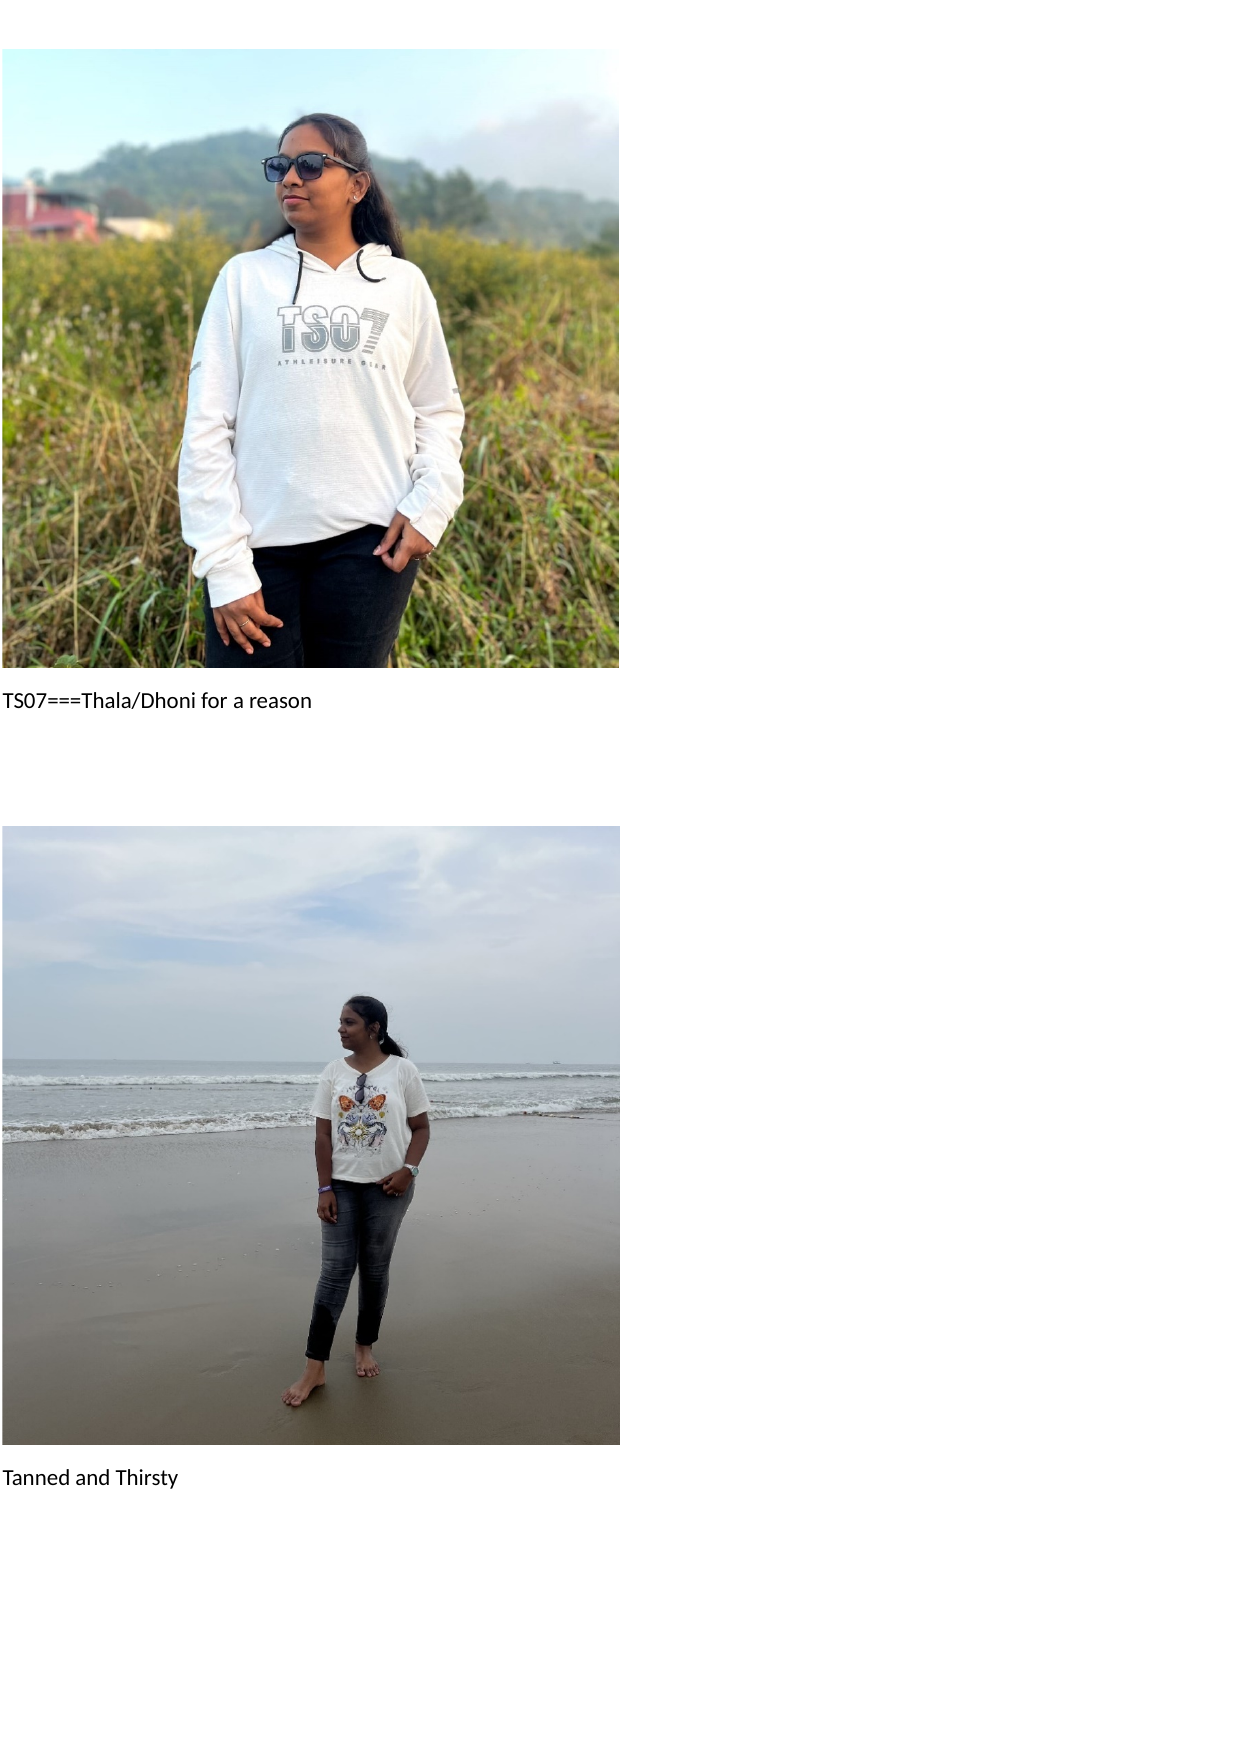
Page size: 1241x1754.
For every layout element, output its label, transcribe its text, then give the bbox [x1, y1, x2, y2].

picture [2, 49, 619, 668]
picture [2, 826, 620, 1445]
text Tanned and Thirsty [2, 1463, 1240, 1491]
text TS07===Thala/Dhoni for a reason [2, 686, 1240, 714]
